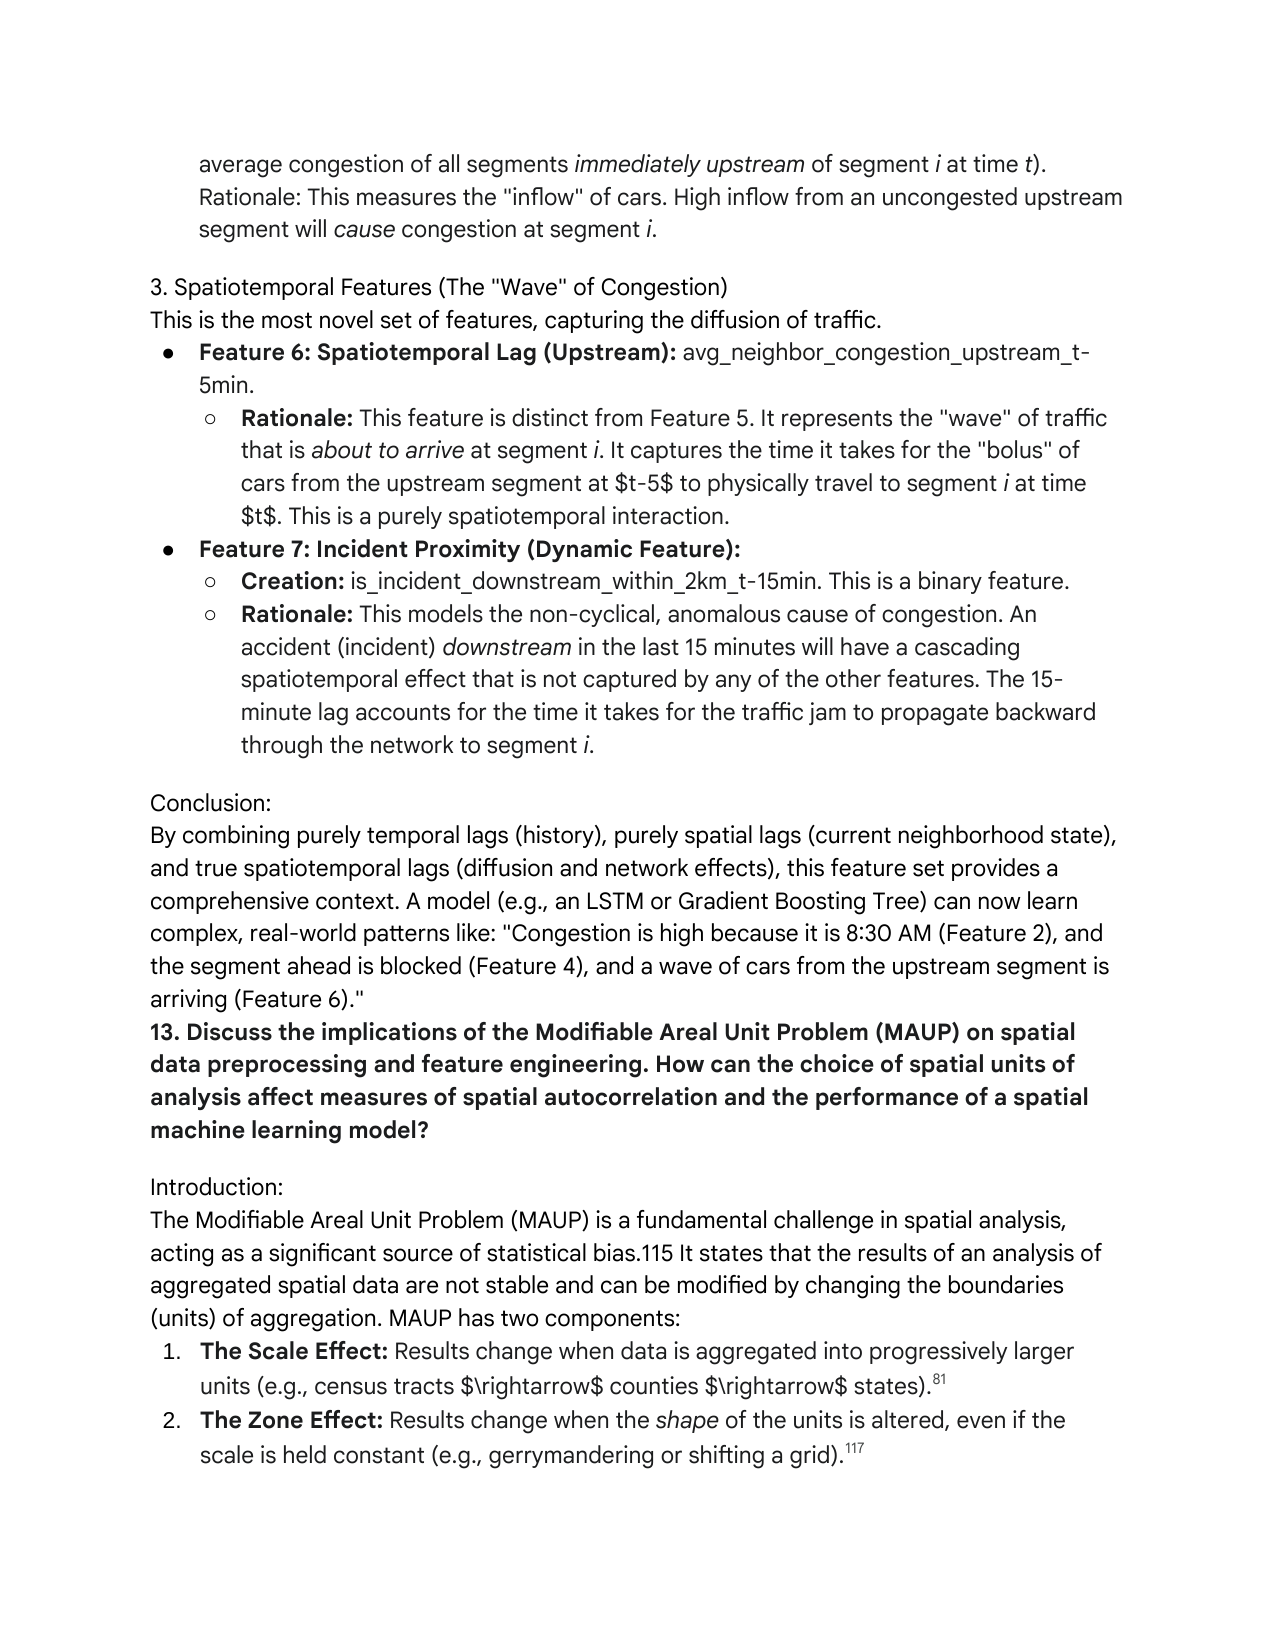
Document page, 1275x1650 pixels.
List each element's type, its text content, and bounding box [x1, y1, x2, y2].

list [161, 150, 1125, 244]
list Feature 6: Spatiotemporal Lag (Upstream): avg_neighbor_congestion_upstream_t-5min. [161, 338, 1125, 400]
text This is the most novel set of features, capturing the diffusion of traffic. [150, 306, 1125, 334]
list Creation: is_incident_downstream_within_2km_t-15min. This is a binary feature. [203, 567, 1125, 596]
list Rationale: This feature is distinct from Feature 5. It represents the "wave" of traffic that is about to arrive at segment i. It captures the time it takes for the "bolus" of cars from the upstream segment at $t-5$ to physically travel to segment i at time $t$. This is a purely spatiotemporal interaction. [203, 404, 1125, 531]
text 13. Discuss the implications of the Modifiable Areal Unit Problem (MAUP) on spatial data preprocessing and feature engineering. How can the choice of spatial units of analysis affect measures of spatial autocorrelation and the performance of a spatial machine learning model? [150, 1018, 1125, 1144]
list The Scale Effect: Results change when data is aggregated into progressively larger units (e.g., census tracts $\rightarrow$ counties $\rightarrow$ states).81 [162, 1337, 1125, 1402]
list The Zone Effect: Results change when the shape of the units is altered, even if the scale is held constant (e.g., gerrymandering or shifting a grid).117 [162, 1406, 1125, 1470]
text The Modifiable Areal Unit Problem (MAUP) is a fundamental challenge in spatial analysis, acting as a significant source of statistical bias.115 It states that the results of an analysis of aggregated spatial data are not stable and can be modified by changing the boundaries (units) of aggregation. MAUP has two components: [150, 1206, 1125, 1333]
list Feature 7: Incident Proximity (Dynamic Feature): [161, 535, 1125, 563]
list Rationale: This models the non-cyclical, anomalous cause of congestion. An accident (incident) downstream in the last 15 minutes will have a cascading spatiotemporal effect that is not captured by any of the other features. The 15-minute lag accounts for the time it takes for the traffic jam to propagate backward through the network to segment i. [203, 600, 1125, 760]
text 3. Spatiotemporal Features (The "Wave" of Congestion) [150, 273, 1125, 302]
text By combining purely temporal lags (history), purely spatial lags (current neighborhood state), and true spatiotemporal lags (diffusion and network effects), this feature set provides a comprehensive context. A model (e.g., an LSTM or Gradient Boosting Tree) can now learn complex, real-world patterns like: "Congestion is high because it is 8:30 AM (Feature 2), and the segment ahead is blocked (Feature 4), and a wave of cars from the upstream segment is arriving (Feature 6)." [150, 821, 1125, 1014]
text Introduction: [150, 1173, 1125, 1202]
text Conclusion: [150, 789, 1125, 817]
